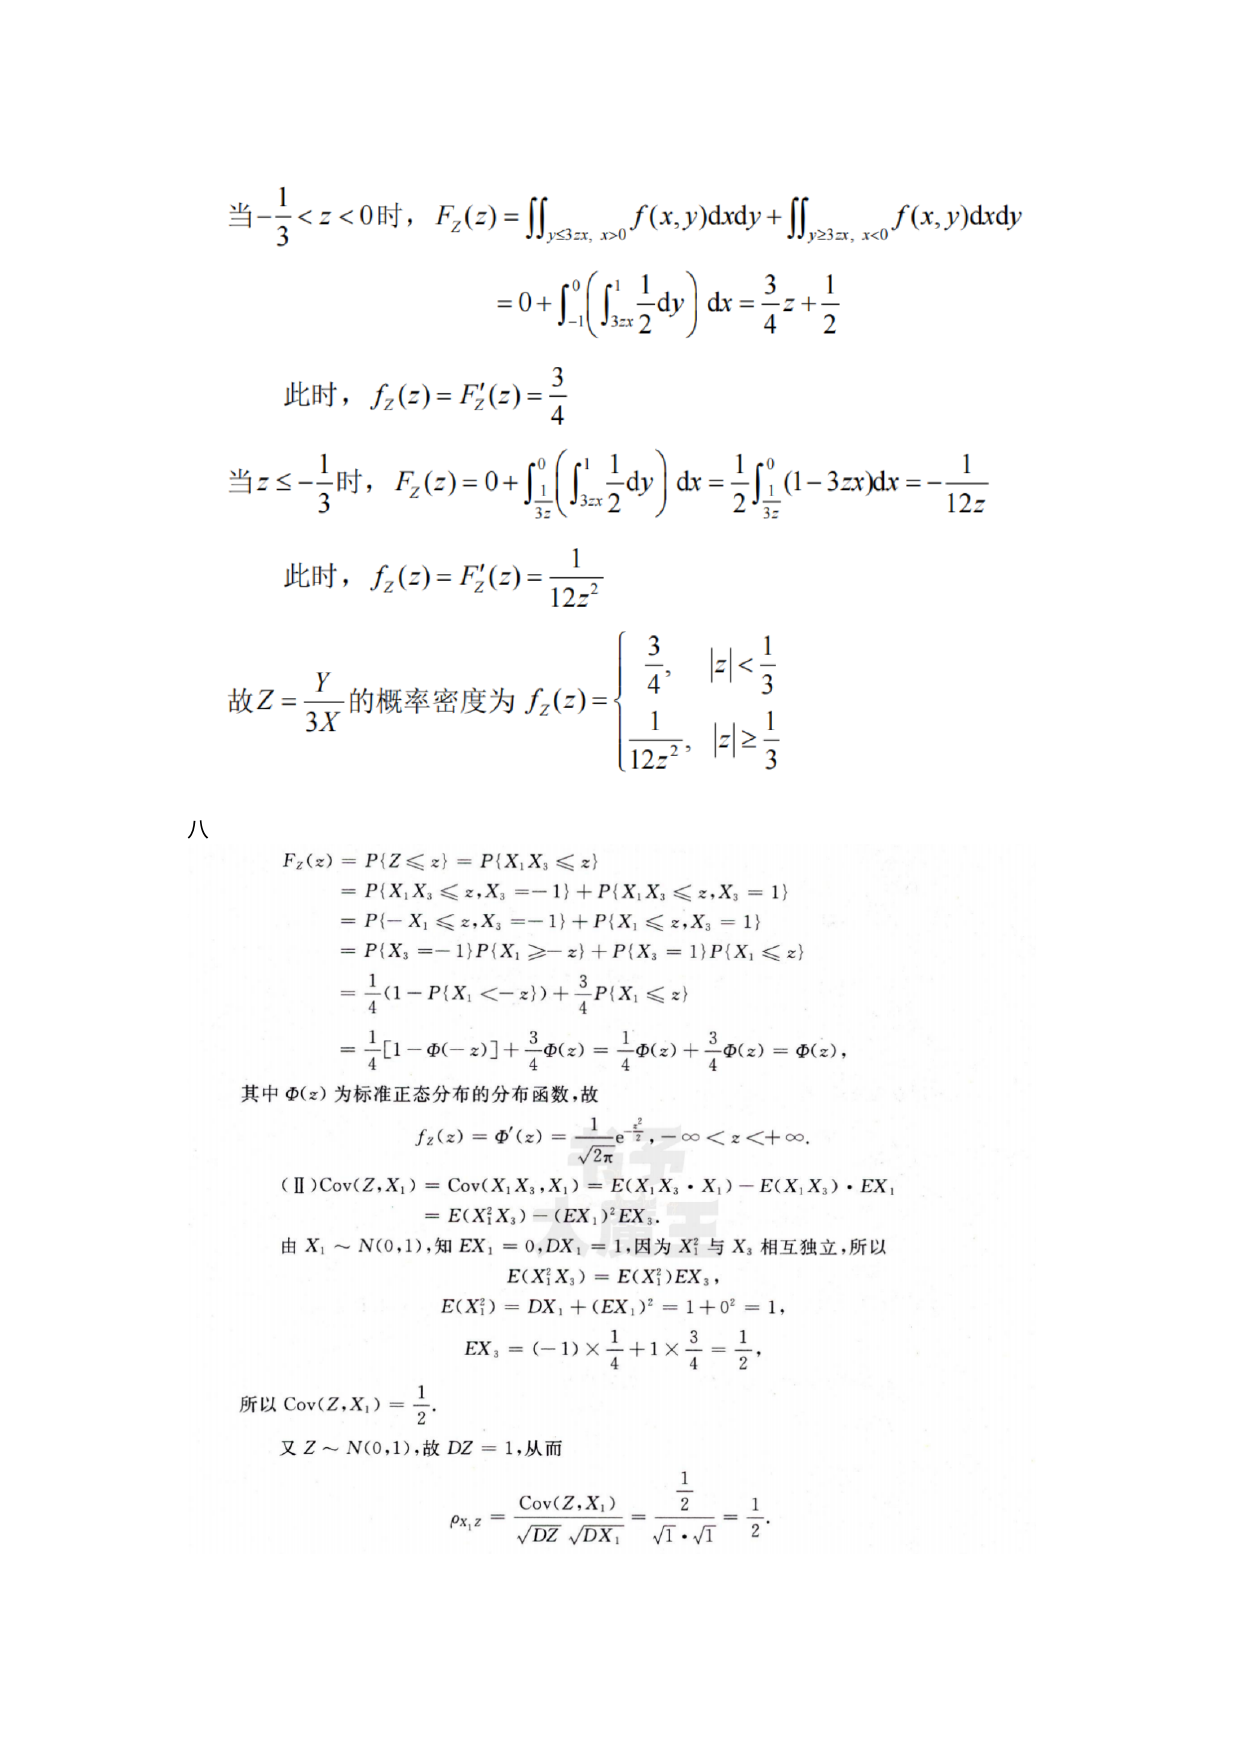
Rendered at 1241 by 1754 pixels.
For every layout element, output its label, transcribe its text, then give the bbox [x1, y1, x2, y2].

text 八 [187, 812, 1053, 844]
picture [187, 844, 1053, 1554]
picture [187, 162, 1053, 793]
